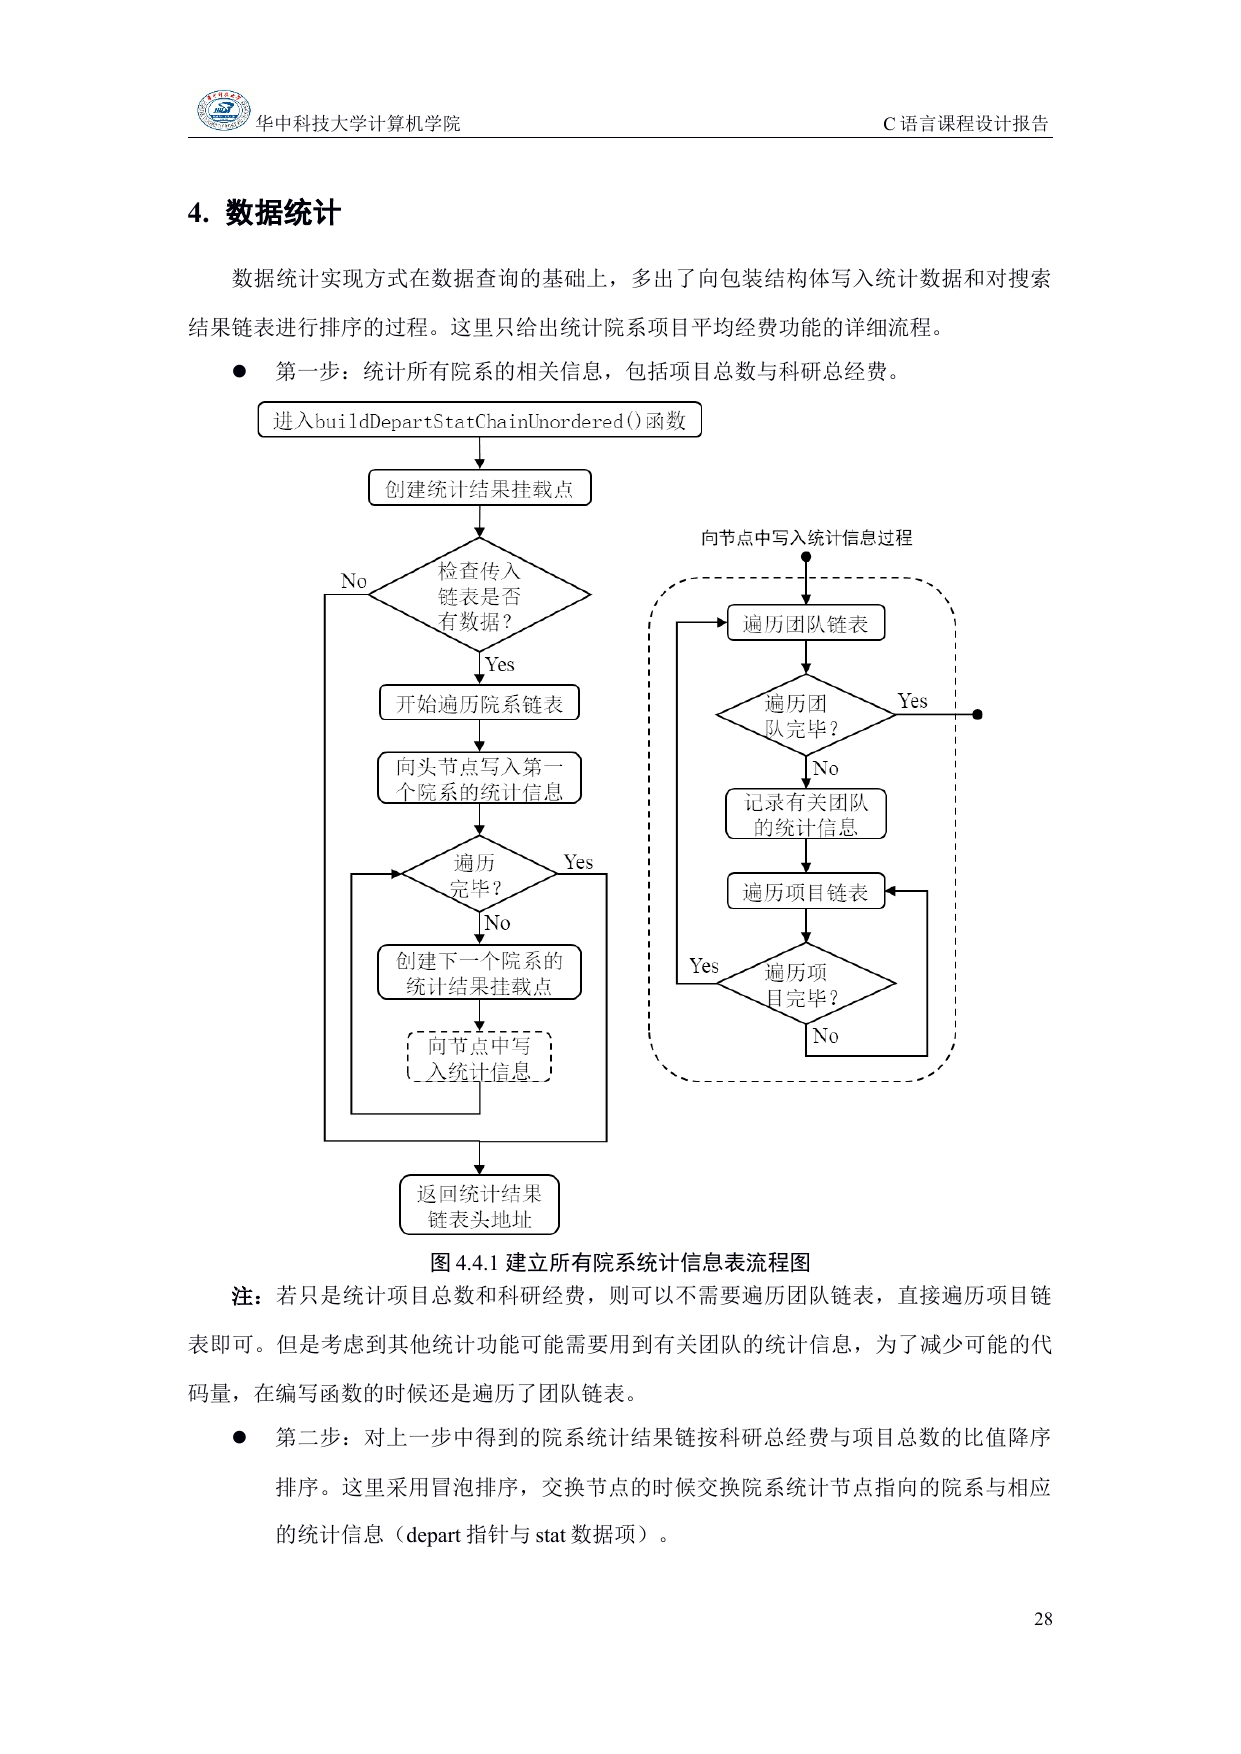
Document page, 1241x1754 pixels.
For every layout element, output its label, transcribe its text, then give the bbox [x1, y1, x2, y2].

list 第一步：统计所有院系的相关信息，包括项目总数与科研总经费。 [231, 355, 1053, 387]
text 注：若只是统计项目总数和科研经费，则可以不需要遍历团队链表，直接遍历项目链表即可。但是考虑到其他统计功能可能需要用到有关团队的统计信息，为了减少可能的代码量，在编写函数的时候还是遍历了团队链表。 [187, 1278, 1053, 1408]
picture [191, 88, 255, 131]
list 第二步：对上一步中得到的院系统计结果链按科研总经费与项目总数的比值降序排序。这里采用冒泡排序，交换节点的时候交换院系统计节点指向的院系与相应的统计信息（depart指针与stat数据项）。 [231, 1420, 1053, 1550]
subtitle 数据统计 [187, 178, 1053, 243]
title 图4.4.1 建立所有院系统计信息表流程图 [187, 1245, 1053, 1278]
picture [257, 400, 983, 1244]
text 数据统计实现方式在数据查询的基础上，多出了向包装结构体写入统计数据和对搜索结果链表进行排序的过程。这里只给出统计院系项目平均经费功能的详细流程。 [187, 261, 1053, 342]
